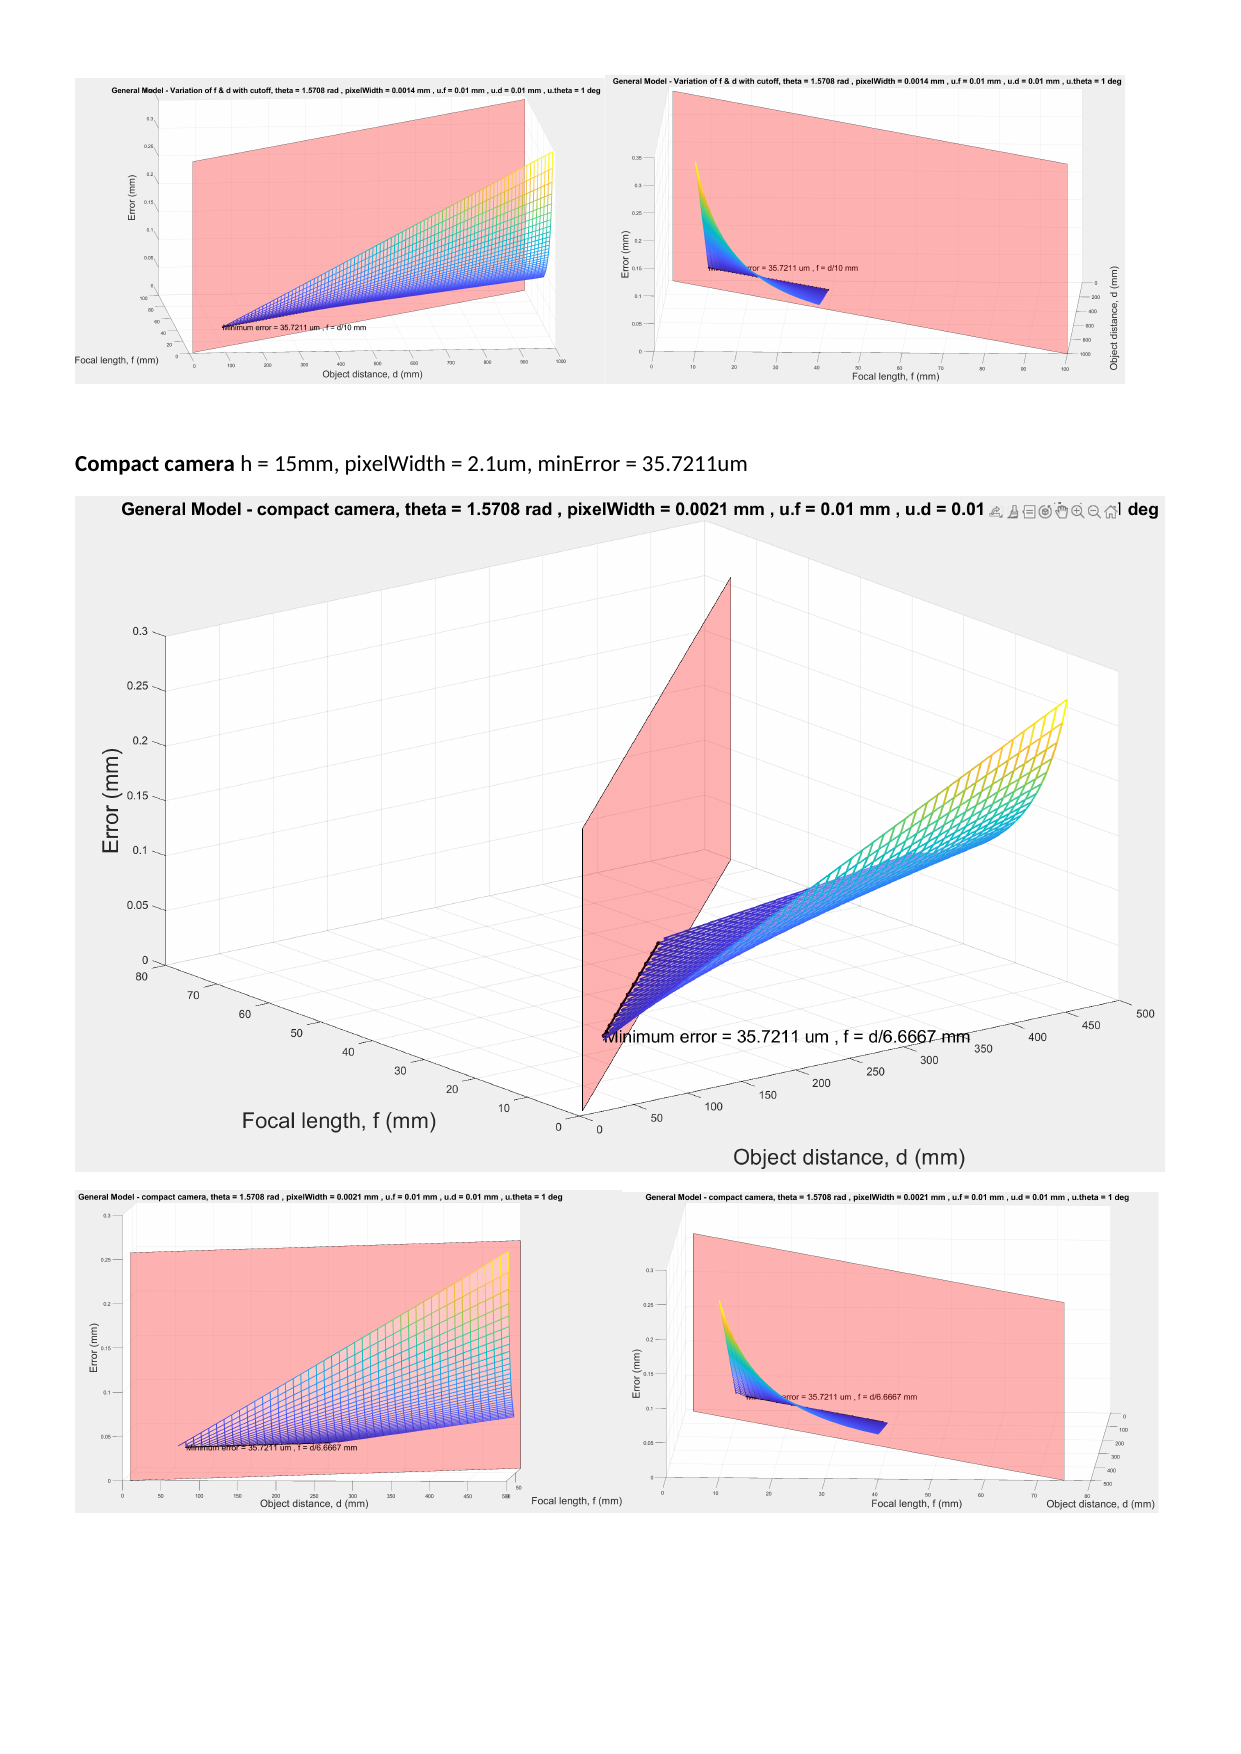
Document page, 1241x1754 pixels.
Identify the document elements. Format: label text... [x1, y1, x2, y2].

picture [75, 75, 1125, 384]
text Compact camera h = 15mm, pixelWidth = 2.1um, minError = 35.7211um [75, 449, 1165, 477]
picture [75, 496, 1166, 1172]
picture [75, 1190, 1159, 1513]
